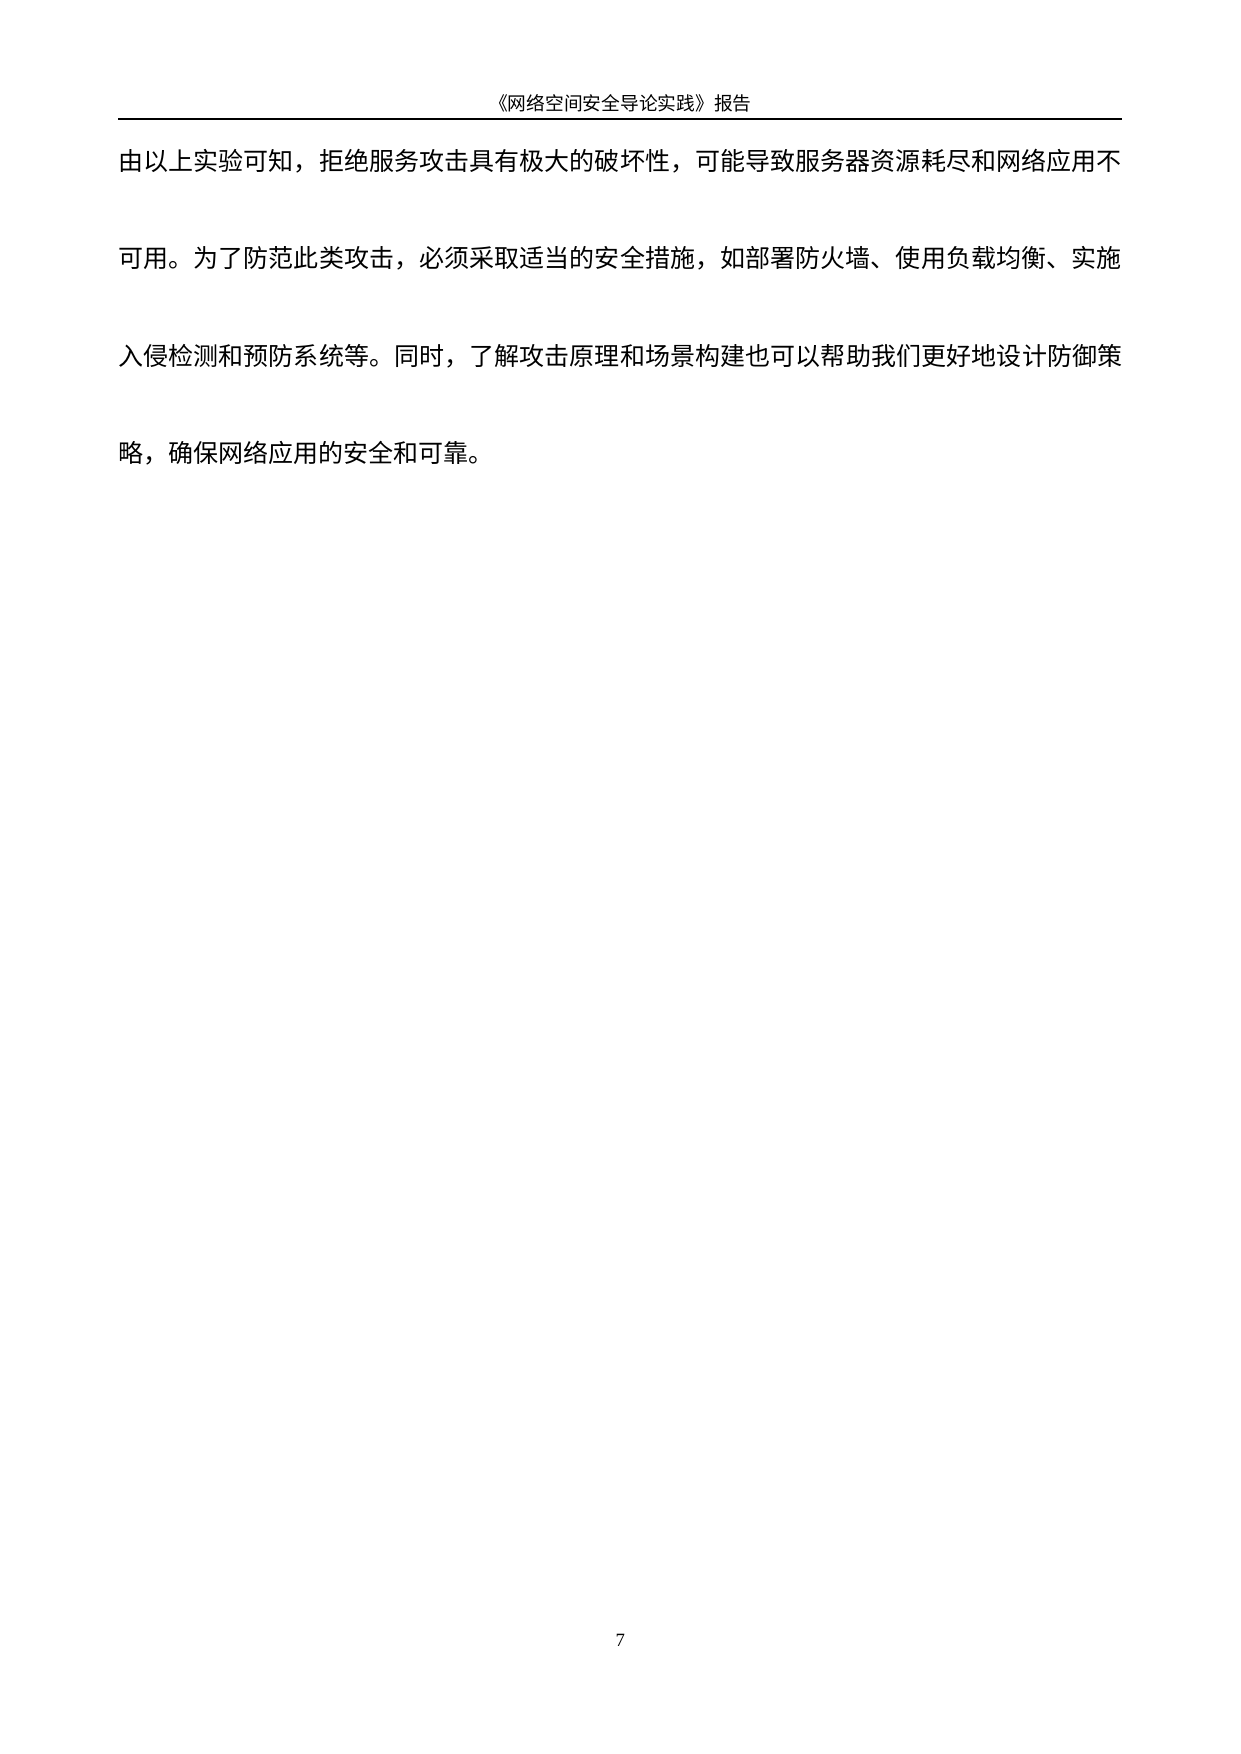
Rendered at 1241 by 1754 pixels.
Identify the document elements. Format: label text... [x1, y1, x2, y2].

text 由以上实验可知，拒绝服务攻击具有极大的破坏性，可能导致服务器资源耗尽和网络应用不可用。为了防范此类攻击，必须采取适当的安全措施，如部署防火墙、使用负载均衡、实施入侵检测和预防系统等。同时，了解攻击原理和场景构建也可以帮助我们更好地设计防御策略，确保网络应用的安全和可靠。 [118, 127, 1122, 484]
